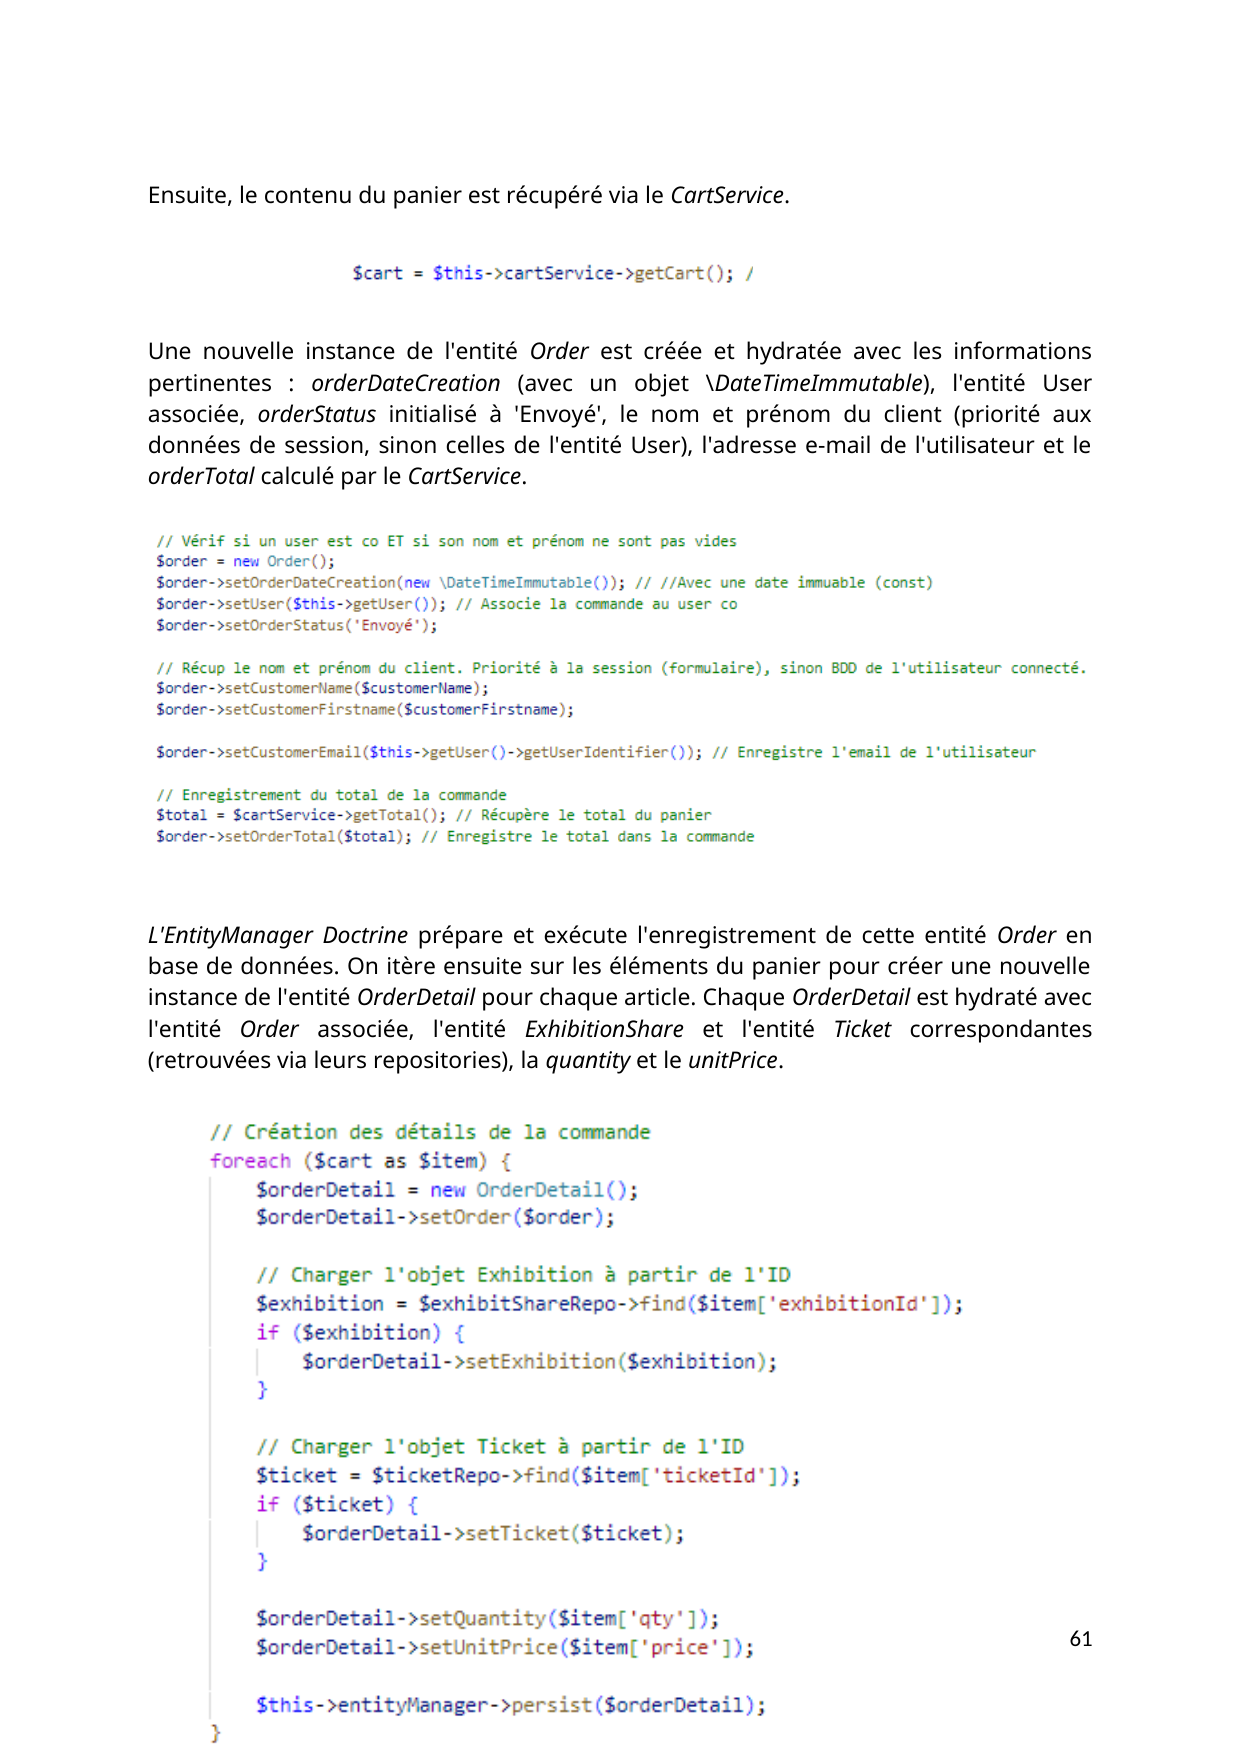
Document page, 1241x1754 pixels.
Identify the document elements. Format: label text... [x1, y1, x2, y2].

picture [148, 526, 1094, 851]
picture [340, 246, 753, 302]
text L'EntityManager Doctrine prépare et exécute l'enregistrement de cette entité Order en base de données. On itère ensuite sur les éléments du panier pour créer une nouvelle instance de l'entité OrderDetail pour chaque article. Chaque OrderDetail est hydraté avec l'entité Order associée, l'entité ExhibitionShare et l'entité Ticket correspondantes (retrouvées via leurs repositories), la quantity et le unitPrice. [148, 919, 1092, 1075]
text Une nouvelle instance de l'entité Order est créée et hydratée avec les informations pertinentes : orderDateCreation (avec un objet \DateTimeImmutable), l'entité User associée, orderStatus initialisé à 'Envoyé', le nom et prénom du client (priorité aux données de session, sinon celles de l'entité User), l'adresse e-mail de l'utilisateur et le orderTotal calculé par le CartService. [148, 335, 1092, 491]
text Ensuite, le contenu du panier est récupéré via le CartService. [148, 179, 1092, 210]
picture [195, 1114, 979, 1754]
